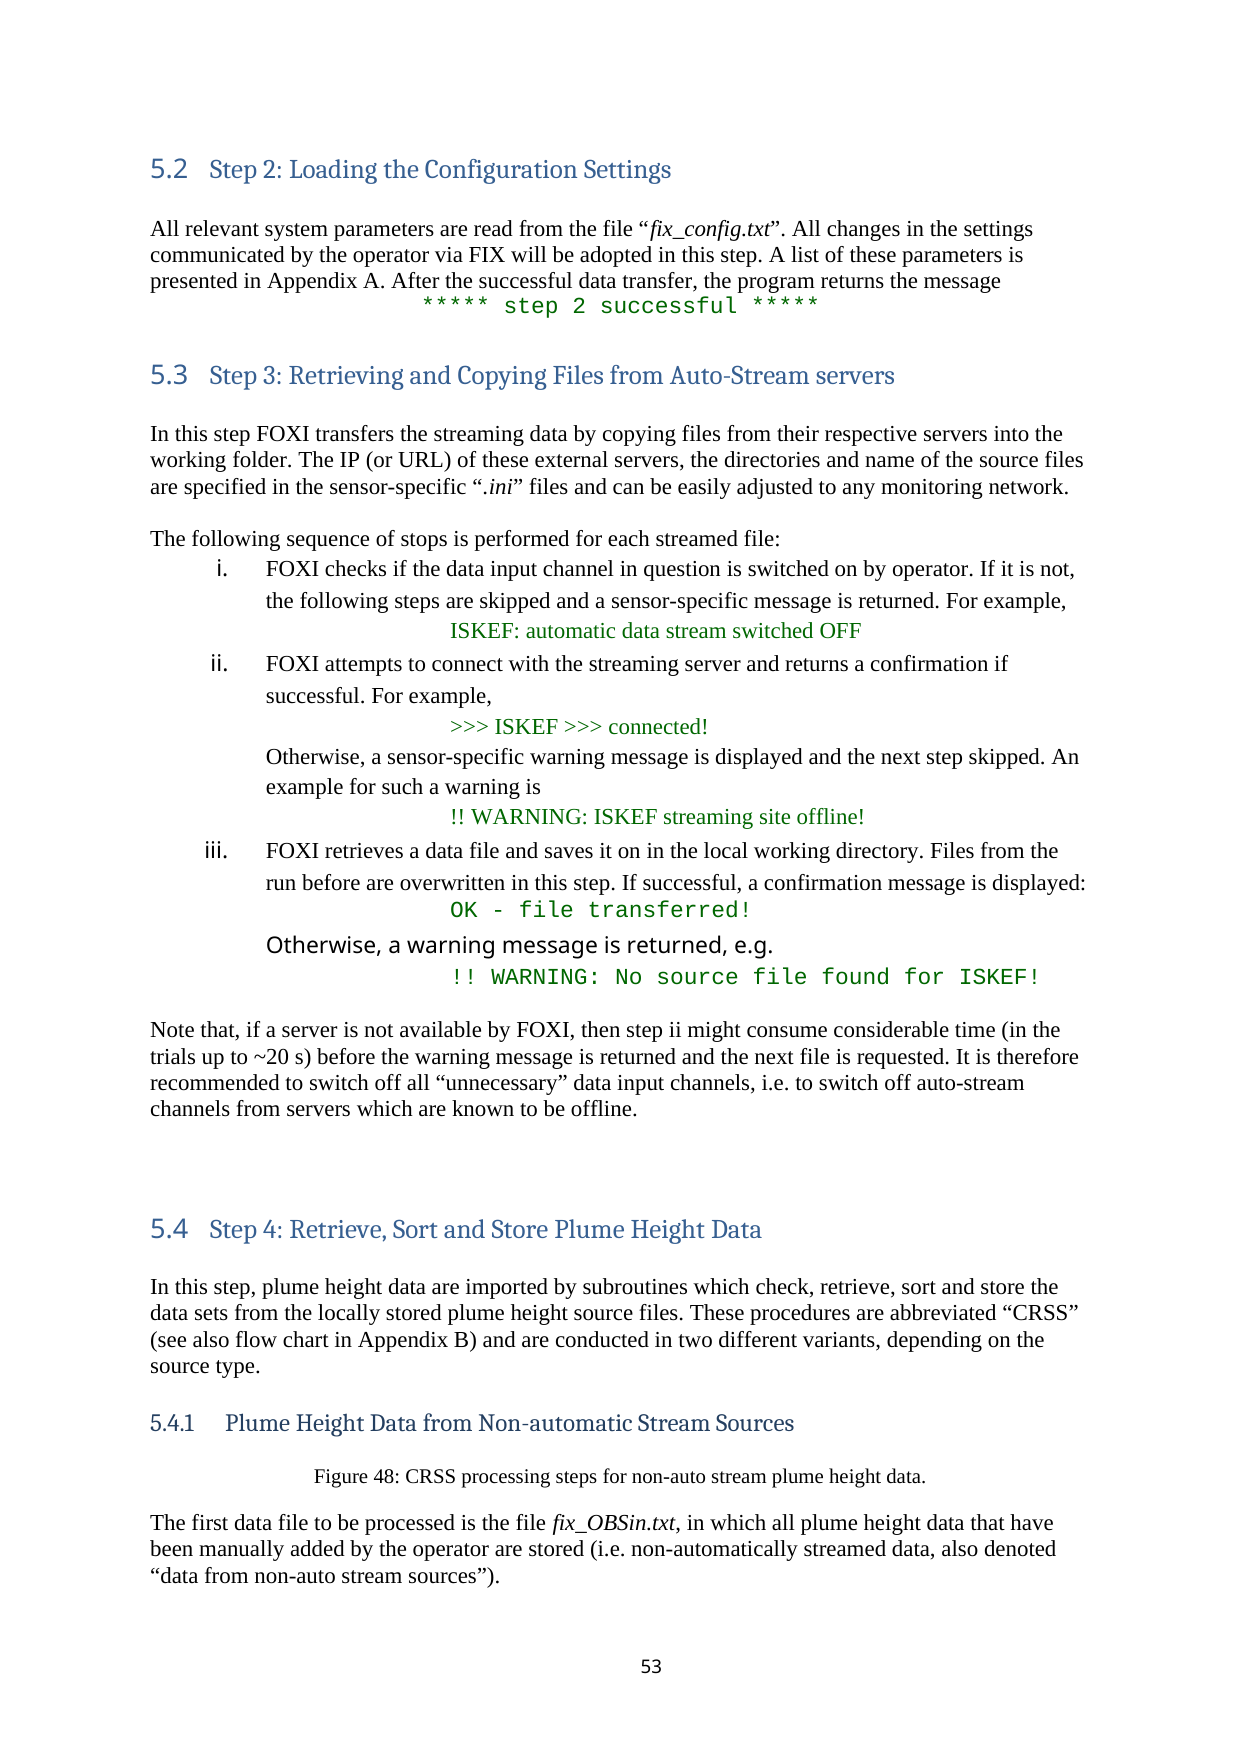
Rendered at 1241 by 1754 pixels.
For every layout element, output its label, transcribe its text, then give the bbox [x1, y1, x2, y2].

list FOXI checks if the data input channel in question is switched on by operator. If it is not, the following steps are skipped and a sensor-specific message is returned. For example, ISKEF: automatic data stream switched OFF [228, 552, 1090, 643]
text The first data file to be processed is the file fix_OBSin.txt, in which all plume height data that have been manually added by the operator are stored (i.e. non-automatically streamed data, also denoted “data from non-auto stream sources”). [150, 1509, 1090, 1588]
subtitle Step 4: Retrieve, Sort and Store Plume Height Data [150, 1210, 1090, 1247]
list >>> ISKEF >>> connected! Otherwise, a sensor-specific warning message is displayed and the next step skipped. An example for such a warning is [266, 713, 1090, 799]
list OK - file transferred! Otherwise, a warning message is returned, e.g. [266, 899, 1090, 961]
list !! WARNING: ISKEF streaming site offline! [266, 803, 1090, 830]
list !! WARNING: No source file found for ISKEF! [266, 965, 1090, 991]
subtitle Step 2: Loading the Configuration Settings [150, 150, 1090, 187]
text Note that, if a server is not available by FOXI, then step ii might consume considerable time (in the trials up to ~20 s) before the warning message is returned and the next file is requested. It is therefore recommended to switch off all “unnecessary” data input channels, i.e. to switch off auto-stream channels from servers which are known to be offline. [150, 1016, 1090, 1122]
subtitle Step 3: Retrieving and Copying Files from Auto-Stream servers [150, 355, 1090, 392]
list FOXI retrieves a data file and saves it on in the local working directory. Files from the run before are overwritten in this step. If successful, a confirmation message is displayed: [228, 833, 1090, 895]
text ***** step 2 successful ***** [150, 294, 1090, 320]
text In this step, plume height data are imported by subroutines which check, retrieve, sort and store the data sets from the locally stored plume height source files. These procedures are abbreviated “CRSS” (see also flow chart in Appendix B) and are conducted in two different variants, depending on the source type. [150, 1273, 1090, 1378]
list FOXI attempts to connect with the streaming server and returns a confirmation if successful. For example, [228, 647, 1090, 709]
text Figure : CRSS processing steps for non-auto stream plume height data. [150, 1464, 1090, 1488]
text All relevant system parameters are read from the file “fix_config.txt”. All changes in the settings communicated by the operator via FIX will be adopted in this step. A list of these parameters is presented in Appendix A. After the successful data transfer, the program returns the message [150, 215, 1090, 294]
text In this step FOXI transfers the streaming data by copying files from their respective servers into the working folder. The IP (or URL) of these external servers, the directories and name of the source files are specified in the sensor-specific “.ini” files and can be easily adjusted to any monitoring network. [150, 420, 1090, 499]
subtitle Plume Height Data from Non-automatic Stream Sources [150, 1409, 1090, 1438]
text The following sequence of stops is performed for each streamed file: [150, 526, 1090, 552]
